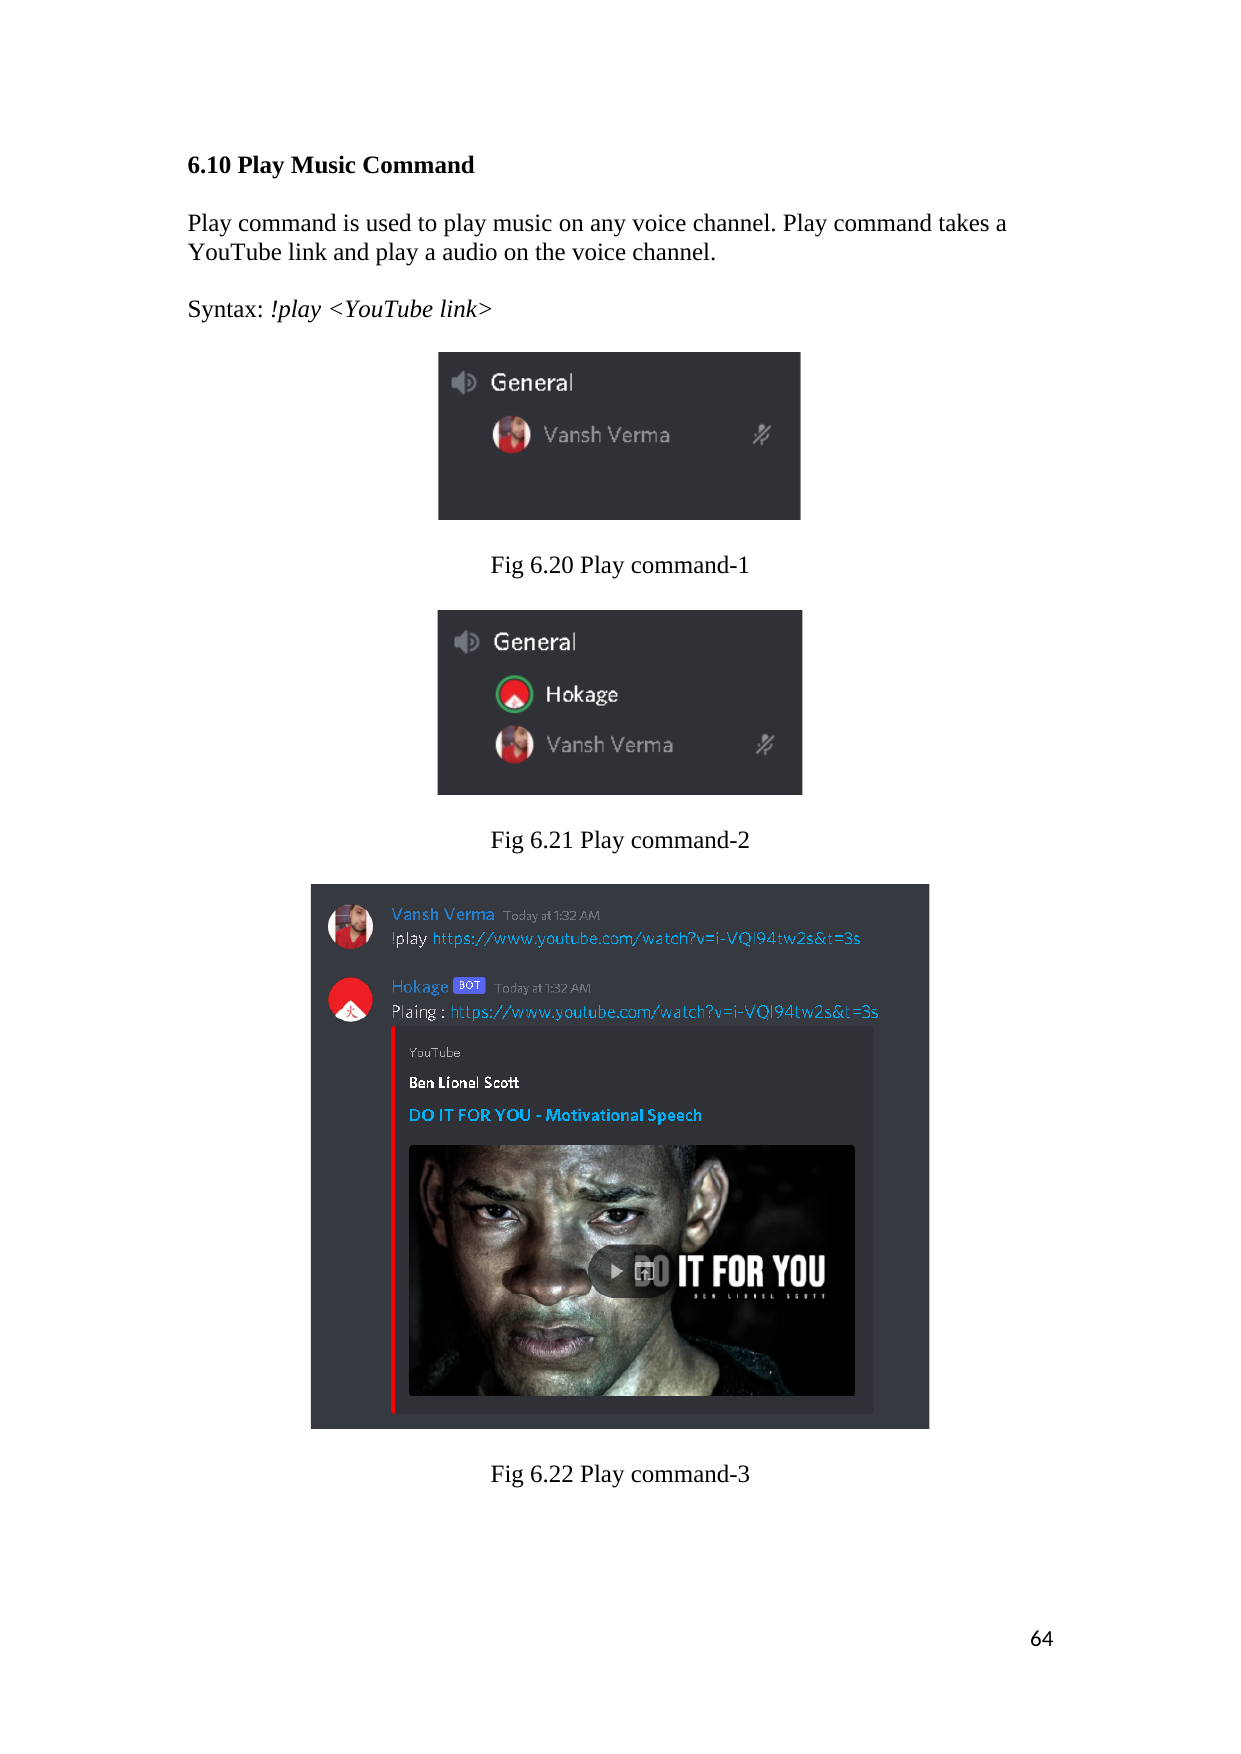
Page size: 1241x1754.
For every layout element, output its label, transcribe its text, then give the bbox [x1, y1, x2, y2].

text 6.10 Play Music Command [187, 150, 1053, 179]
picture [437, 610, 803, 795]
picture [438, 352, 802, 520]
text Play command is used to play music on any voice channel. Play command takes a YouTube link and play a audio on the voice channel. [187, 208, 1053, 265]
text Fig 6.22 Play command-3 [187, 1459, 1053, 1488]
text Fig 6.21 Play command-2 [187, 825, 1053, 853]
text Fig 6.20 Play command-1 [187, 551, 1053, 579]
text Syntax: !play <YouTube link> [187, 294, 1053, 323]
picture [310, 884, 930, 1429]
